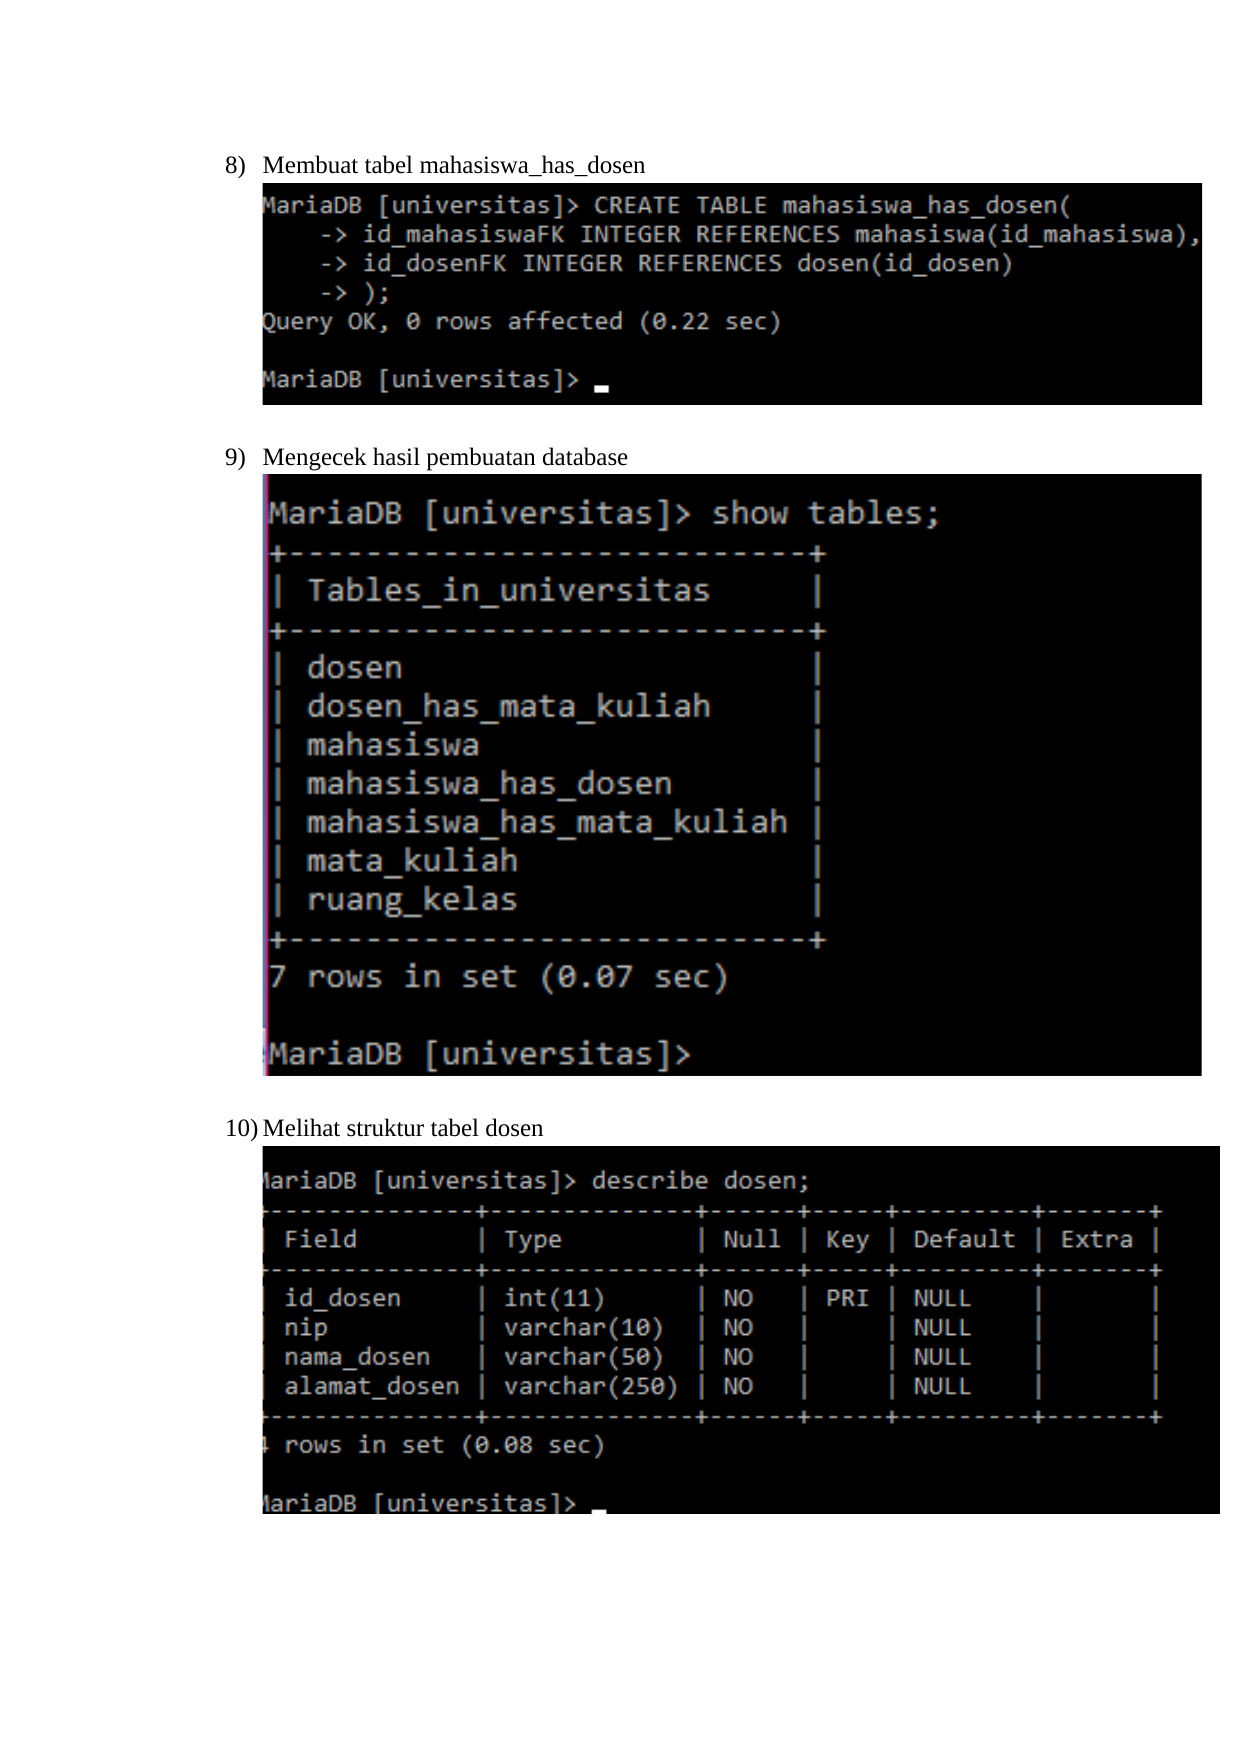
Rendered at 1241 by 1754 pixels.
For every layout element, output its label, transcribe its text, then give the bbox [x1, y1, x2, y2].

list Membuat tabel mahasiswa_has_dosen [225, 150, 1090, 179]
picture [262, 474, 1202, 1076]
picture [262, 1146, 1220, 1514]
list Mengecek hasil pembuatan database [225, 442, 1090, 470]
list Melihat struktur tabel dosen [225, 1113, 1090, 1142]
picture [262, 183, 1203, 405]
